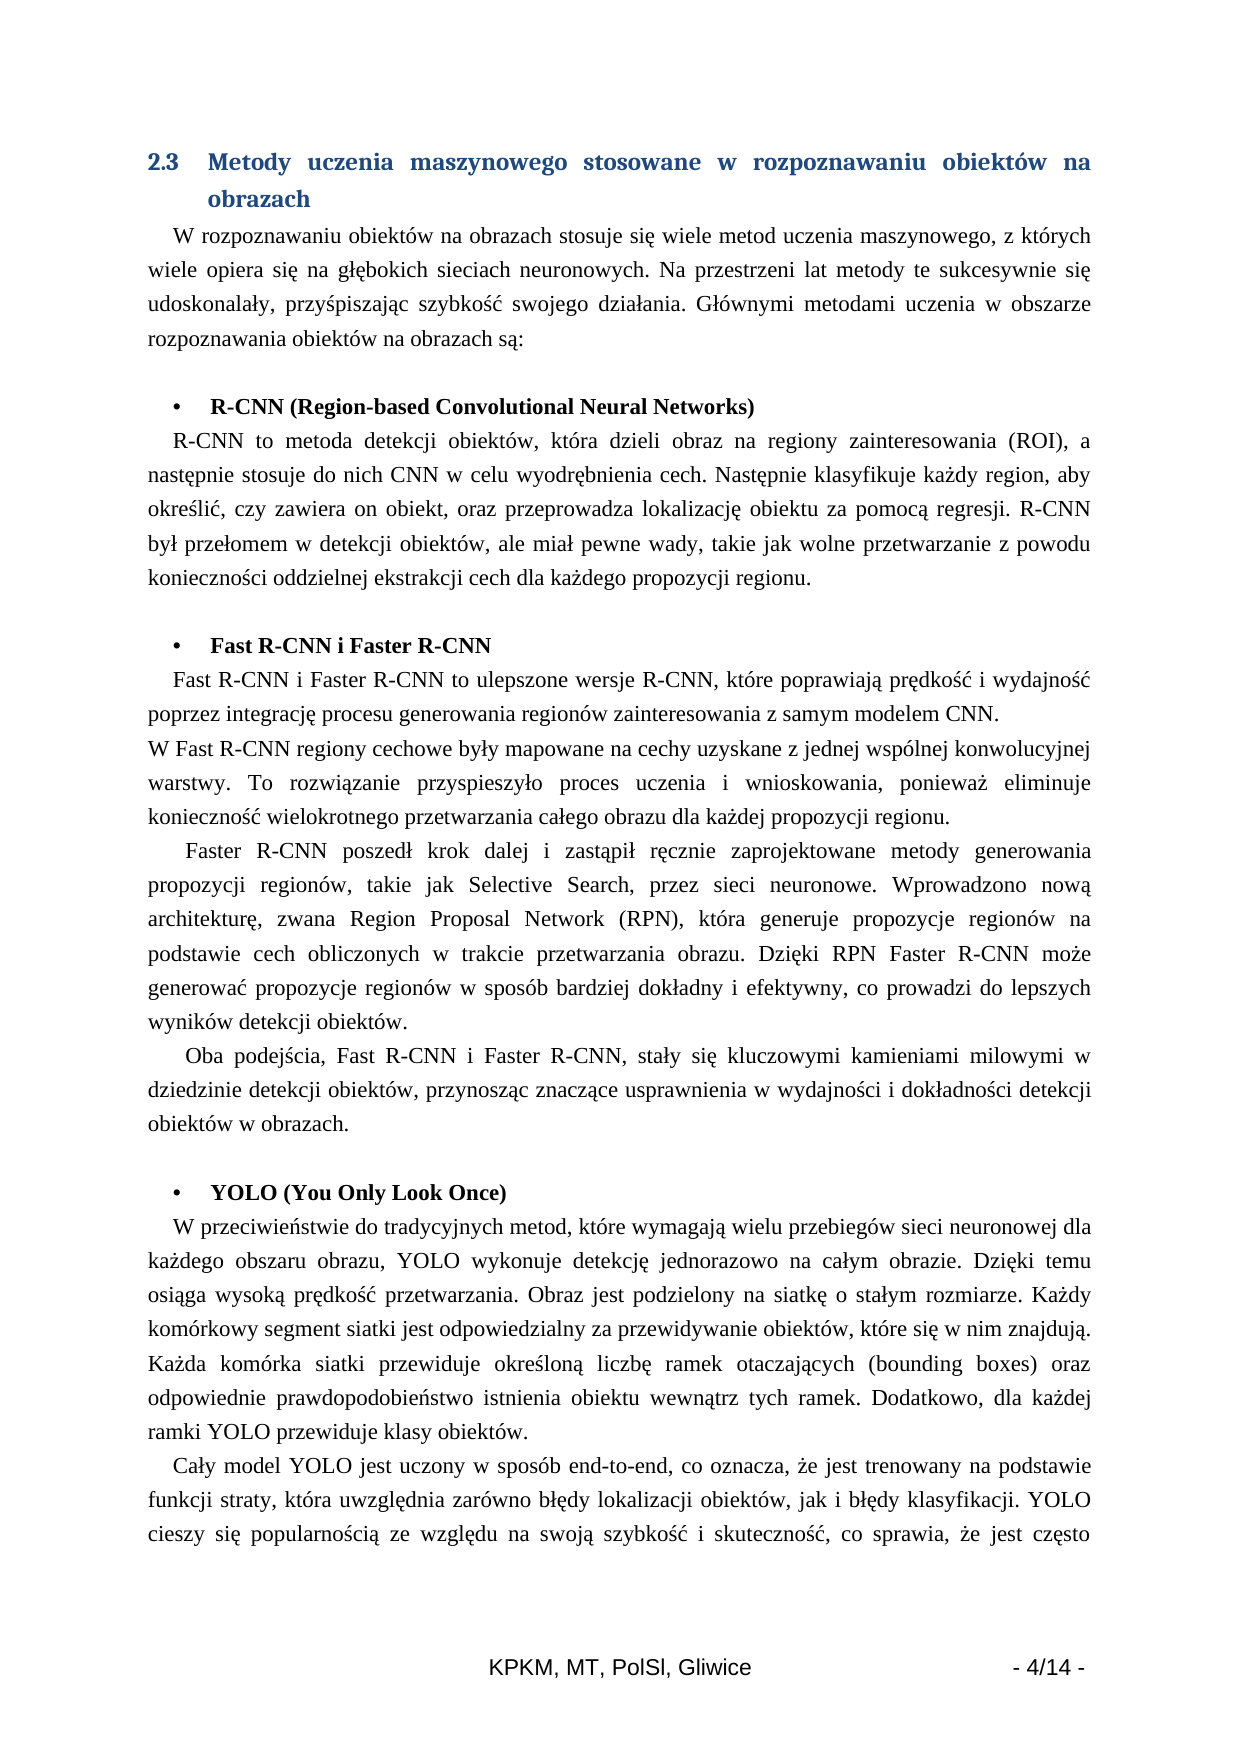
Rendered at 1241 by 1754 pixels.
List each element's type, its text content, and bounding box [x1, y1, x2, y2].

list YOLO (You Only Look Once) [173, 1179, 1093, 1205]
subtitle Metody uczenia maszynowego stosowane w rozpoznawaniu obiektów na obrazach [148, 148, 1093, 214]
text W Fast R-CNN regiony cechowe były mapowane na cechy uzyskane z jednej wspólnej konwolucyjnej warstwy. To rozwiązanie przyspieszyło proces uczenia i wnioskowania, ponieważ eliminuje konieczność wielokrotnego przetwarzania całego obrazu dla każdej propozycji regionu. [148, 735, 1093, 829]
text W przeciwieństwie do tradycyjnych metod, które wymagają wielu przebiegów sieci neuronowej dla każdego obszaru obrazu, YOLO wykonuje detekcję jednorazowo na całym obrazie. Dzięki temu osiąga wysoką prędkość przetwarzania. Obraz jest podzielony na siatkę o stałym rozmiarze. Każdy komórkowy segment siatki jest odpowiedzialny za przewidywanie obiektów, które się w nim znajdują. Każda komórka siatki przewiduje określoną liczbę ramek otaczających (bounding boxes) oraz odpowiednie prawdopodobieństwo istnienia obiektu wewnątrz tych ramek. Dodatkowo, dla każdej ramki YOLO przewiduje klasy obiektów. [148, 1213, 1093, 1444]
list R-CNN (Region-based Convolutional Neural Networks) [173, 393, 1093, 419]
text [148, 1452, 1093, 1547]
text Oba podejścia, Fast R-CNN i Faster R-CNN, stały się kluczowymi kamieniami milowymi w dziedzinie detekcji obiektów, przynosząc znaczące usprawnienia w wydajności i dokładności detekcji obiektów w obrazach. [148, 1042, 1093, 1137]
list Fast R-CNN i Faster R-CNN [173, 632, 1093, 658]
text Fast R-CNN i Faster R-CNN to ulepszone wersje R-CNN, które poprawiają prędkość i wydajność poprzez integrację procesu generowania regionów zainteresowania z samym modelem CNN. [148, 666, 1093, 727]
text Faster R-CNN poszedł krok dalej i zastąpił ręcznie zaprojektowane metody generowania propozycji regionów, takie jak Selective Search, przez sieci neuronowe. Wprowadzono nową architekturę, zwana Region Proposal Network (RPN), która generuje propozycje regionów na podstawie cech obliczonych w trakcie przetwarzania obrazu. Dzięki RPN Faster R-CNN może generować propozycje regionów w sposób bardziej dokładny i efektywny, co prowadzi do lepszych wyników detekcji obiektów. [148, 837, 1093, 1034]
text R-CNN to metoda detekcji obiektów, która dzieli obraz na regiony zainteresowania (ROI), a następnie stosuje do nich CNN w celu wyodrębnienia cech. Następnie klasyfikuje każdy region, aby określić, czy zawiera on obiekt, oraz przeprowadza lokalizację obiektu za pomocą regresji. R-CNN był przełomem w detekcji obiektów, ale miał pewne wady, takie jak wolne przetwarzanie z powodu konieczności oddzielnej ekstrakcji cech dla każdego propozycji regionu. [148, 427, 1093, 590]
text W rozpoznawaniu obiektów na obrazach stosuje się wiele metod uczenia maszynowego, z których wiele opiera się na głębokich sieciach neuronowych. Na przestrzeni lat metody te sukcesywnie się udoskonalały, przyśpiszając szybkość swojego działania. Głównymi metodami uczenia w obszarze rozpoznawania obiektów na obrazach są: [148, 222, 1093, 351]
